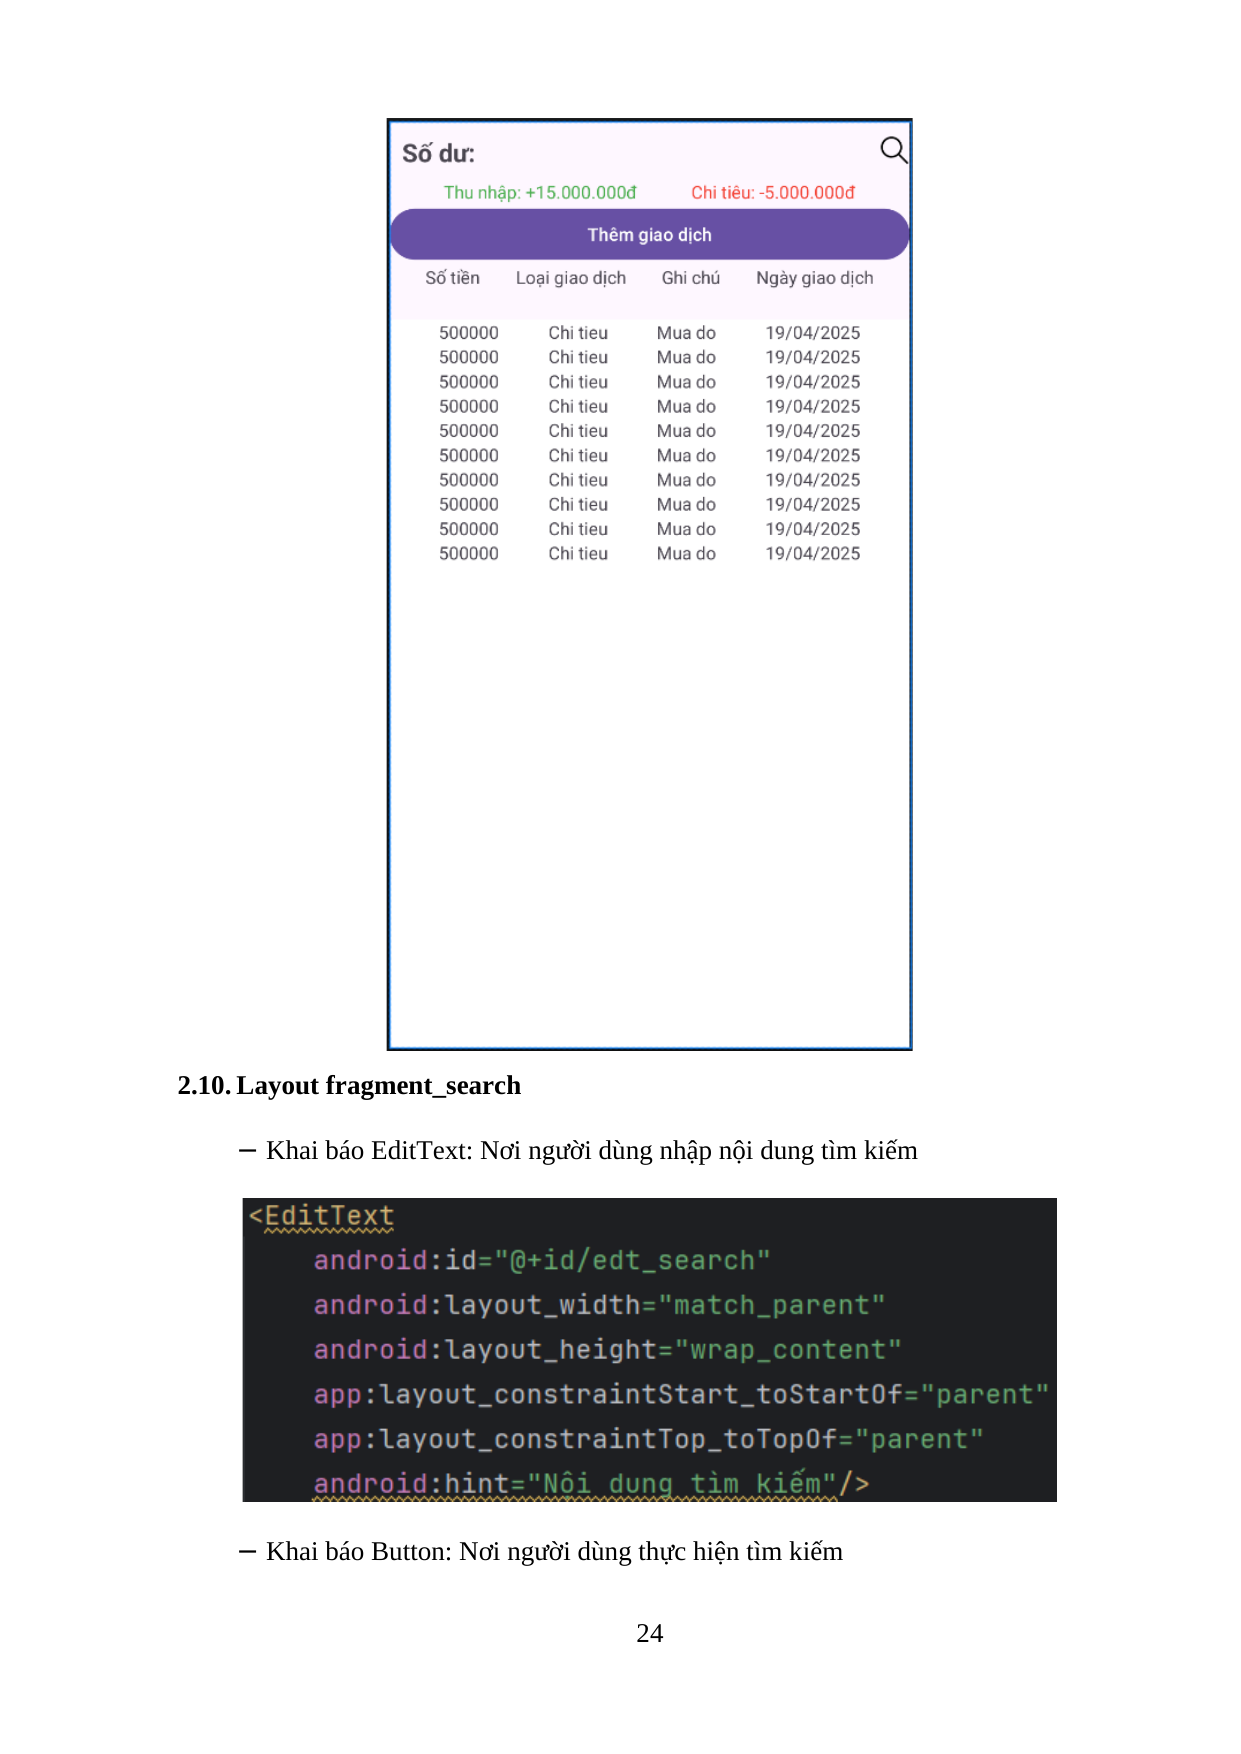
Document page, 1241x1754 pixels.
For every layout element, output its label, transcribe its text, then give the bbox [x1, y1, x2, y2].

text Khai báo EditText: Nơi người dùng nhập nội dung tìm kiếm [236, 1119, 1122, 1174]
picture [242, 1198, 1057, 1502]
text Khai báo Button: Nơi người dùng thực hiện tìm kiếm [236, 1521, 1122, 1576]
picture [386, 118, 913, 1051]
subtitle Layout fragment_search [177, 1069, 1122, 1100]
